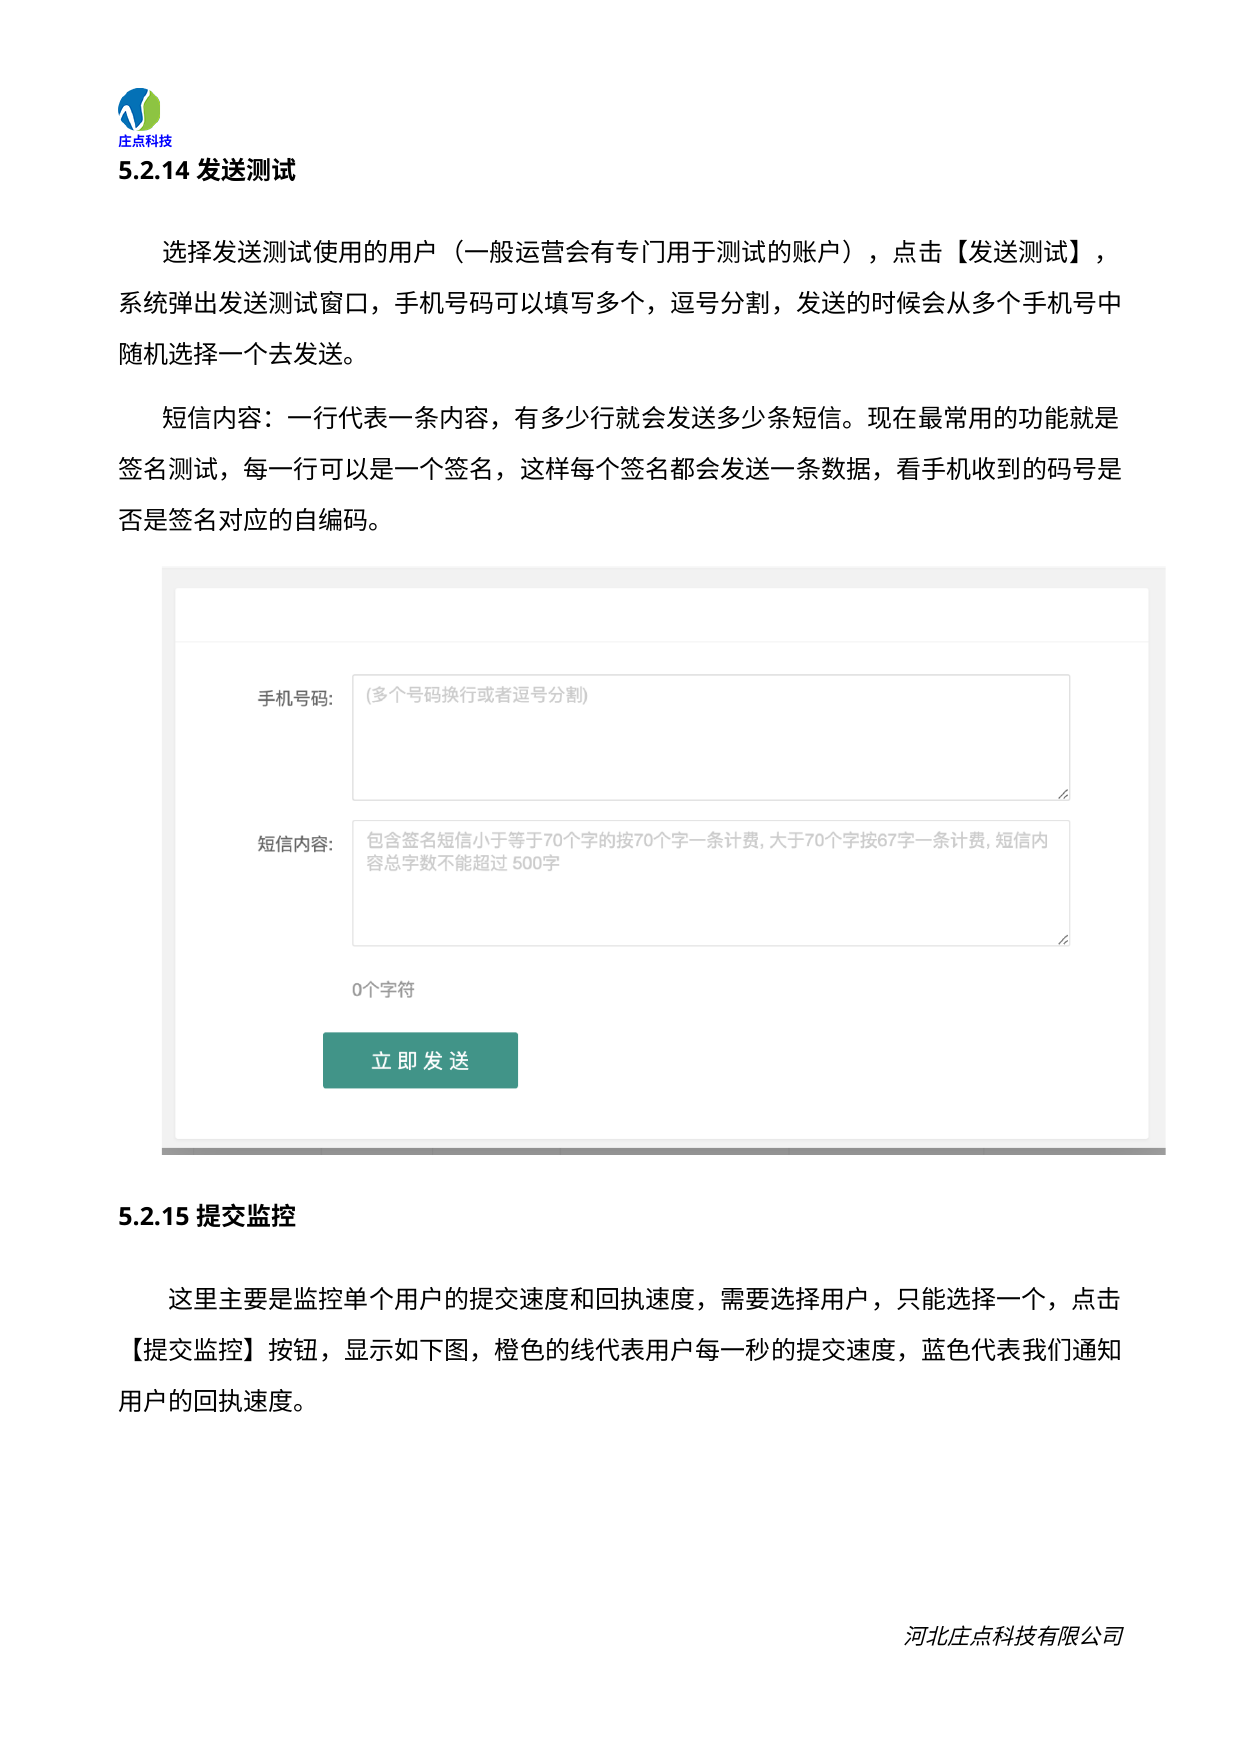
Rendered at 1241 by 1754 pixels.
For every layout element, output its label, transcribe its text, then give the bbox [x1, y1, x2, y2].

subtitle 5.2.14 发送测试 [118, 150, 1122, 186]
text 选择发送测试使用的用户（一般运营会有专门用于测试的账户），点击【发送测试】，系统弹出发送测试窗口，手机号码可以填写多个，逗号分割，发送的时候会从多个手机号中随机选择一个去发送。 [118, 235, 1122, 371]
picture [161, 566, 1166, 1155]
subtitle 5.2.15 提交监控 [118, 1197, 1122, 1233]
text 这里主要是监控单个用户的提交速度和回执速度，需要选择用户，只能选择一个，点击【提交监控】按钮，显示如下图，橙色的线代表用户每一秒的提交速度，蓝色代表我们通知用户的回执速度。 [118, 1281, 1122, 1417]
picture [118, 88, 161, 131]
text 短信内容：一行代表一条内容，有多少行就会发送多少条短信。现在最常用的功能就是签名测试，每一行可以是一个签名，这样每个签名都会发送一条数据，看手机收到的码号是否是签名对应的自编码。 [118, 400, 1122, 536]
